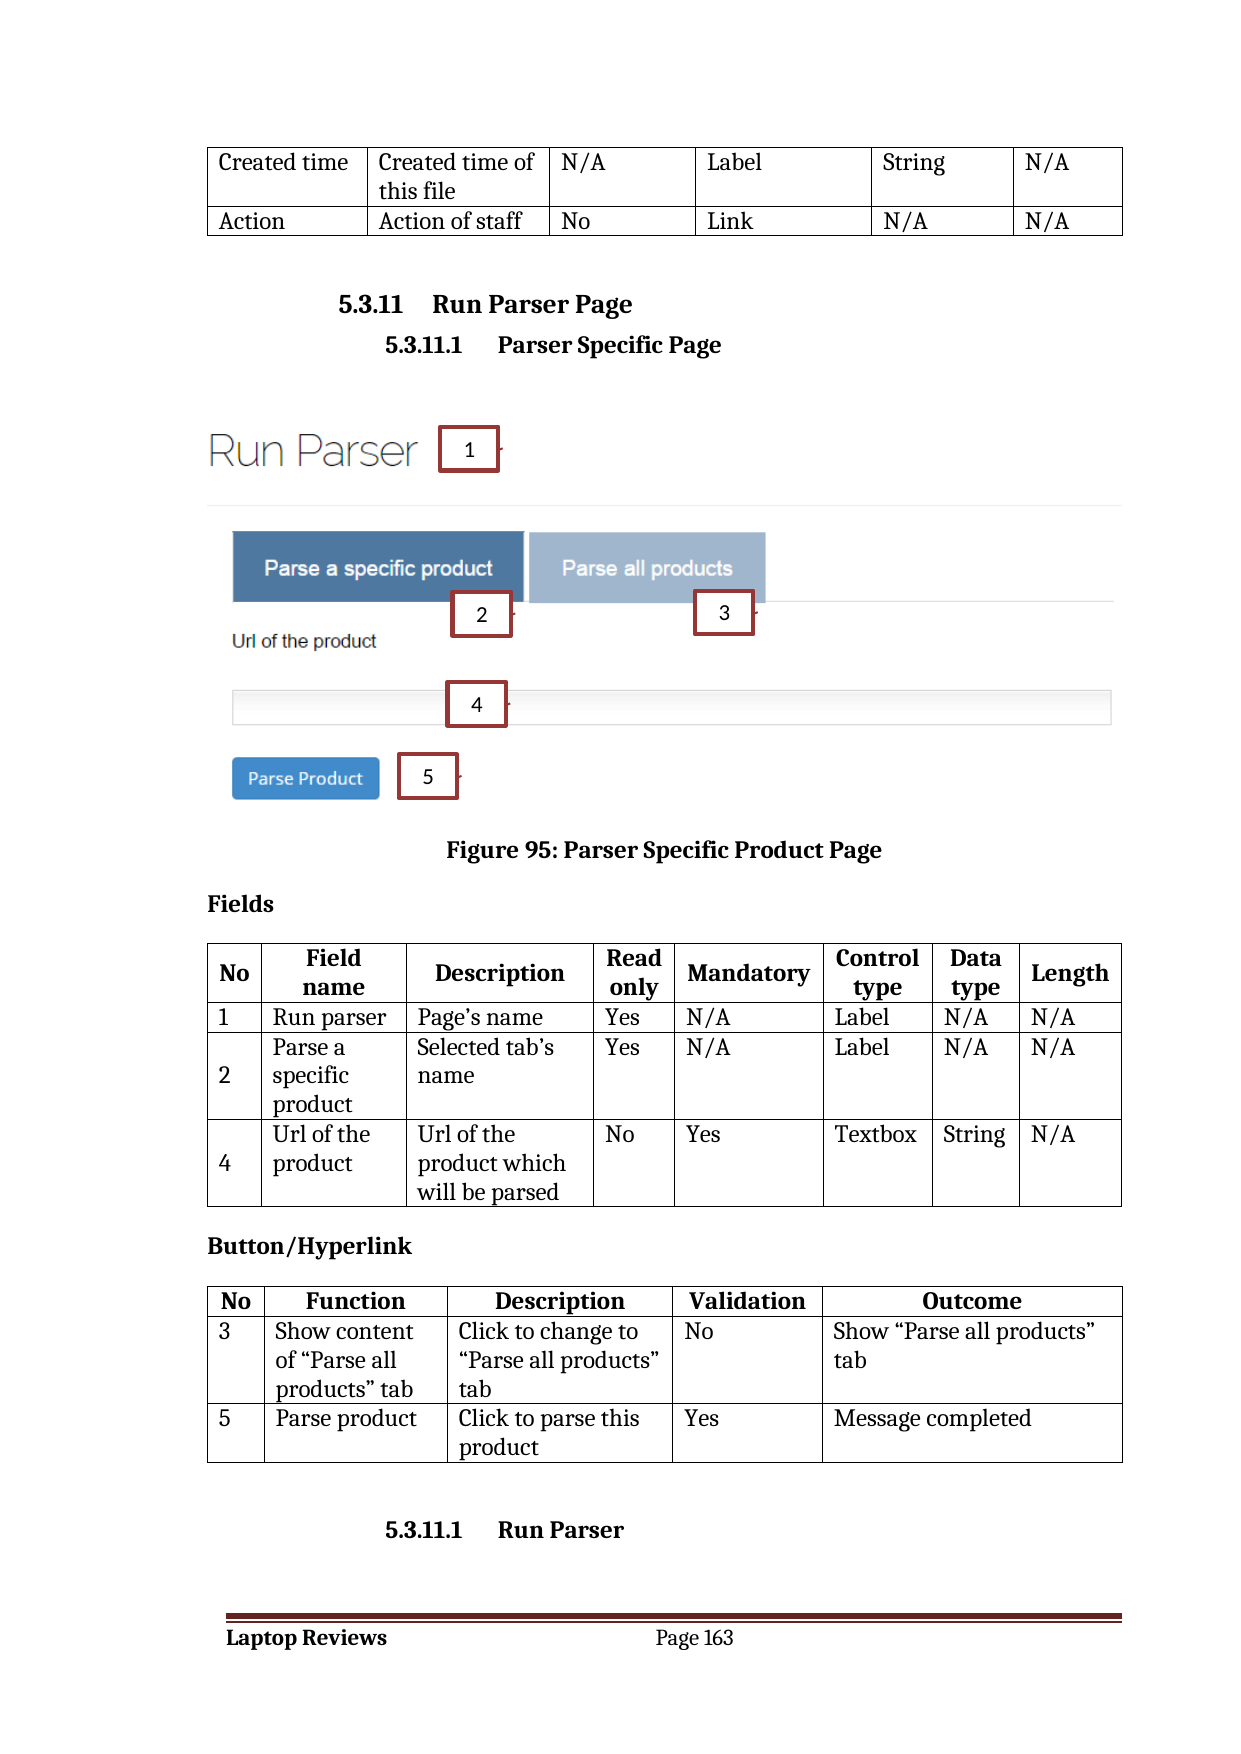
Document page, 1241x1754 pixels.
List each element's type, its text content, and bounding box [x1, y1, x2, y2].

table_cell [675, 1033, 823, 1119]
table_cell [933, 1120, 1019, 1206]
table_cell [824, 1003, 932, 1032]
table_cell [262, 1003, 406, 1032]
picture [207, 425, 1122, 811]
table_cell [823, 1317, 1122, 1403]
subtitle Run Parser [385, 1516, 1122, 1544]
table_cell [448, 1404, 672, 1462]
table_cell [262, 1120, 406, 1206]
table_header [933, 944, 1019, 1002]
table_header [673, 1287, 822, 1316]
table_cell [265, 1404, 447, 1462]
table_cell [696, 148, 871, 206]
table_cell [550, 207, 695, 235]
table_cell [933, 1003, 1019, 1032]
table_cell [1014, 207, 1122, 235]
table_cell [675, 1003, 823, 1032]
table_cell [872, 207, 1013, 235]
subtitle Run Parser Page [338, 289, 1122, 321]
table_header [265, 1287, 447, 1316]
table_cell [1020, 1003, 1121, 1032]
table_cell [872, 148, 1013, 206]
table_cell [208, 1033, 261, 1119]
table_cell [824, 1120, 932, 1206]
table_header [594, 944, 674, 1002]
text Fields [207, 889, 1122, 918]
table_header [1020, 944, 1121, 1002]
text Figure 95: Parser Specific Product Page [207, 836, 1122, 864]
text Button/Hyperlink [207, 1232, 1122, 1261]
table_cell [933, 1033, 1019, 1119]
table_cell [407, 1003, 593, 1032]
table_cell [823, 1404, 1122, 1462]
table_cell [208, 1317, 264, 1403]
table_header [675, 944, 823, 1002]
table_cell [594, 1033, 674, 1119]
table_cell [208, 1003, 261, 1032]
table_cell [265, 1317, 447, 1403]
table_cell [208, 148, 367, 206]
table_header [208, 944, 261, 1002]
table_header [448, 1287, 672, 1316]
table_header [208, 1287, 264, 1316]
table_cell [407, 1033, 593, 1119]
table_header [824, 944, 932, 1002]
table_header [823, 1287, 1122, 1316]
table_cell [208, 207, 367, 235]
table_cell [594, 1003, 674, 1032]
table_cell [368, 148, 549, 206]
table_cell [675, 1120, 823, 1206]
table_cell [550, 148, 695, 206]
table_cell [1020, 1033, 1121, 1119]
subtitle Parser Specific Page [385, 331, 1122, 360]
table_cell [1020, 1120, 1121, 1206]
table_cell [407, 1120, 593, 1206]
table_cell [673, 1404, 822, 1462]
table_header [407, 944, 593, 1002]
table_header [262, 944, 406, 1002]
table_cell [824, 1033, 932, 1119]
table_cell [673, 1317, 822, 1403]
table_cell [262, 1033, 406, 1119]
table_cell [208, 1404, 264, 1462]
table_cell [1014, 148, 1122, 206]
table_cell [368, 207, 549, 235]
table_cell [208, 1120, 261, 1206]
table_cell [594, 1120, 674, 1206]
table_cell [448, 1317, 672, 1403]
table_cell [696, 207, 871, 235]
